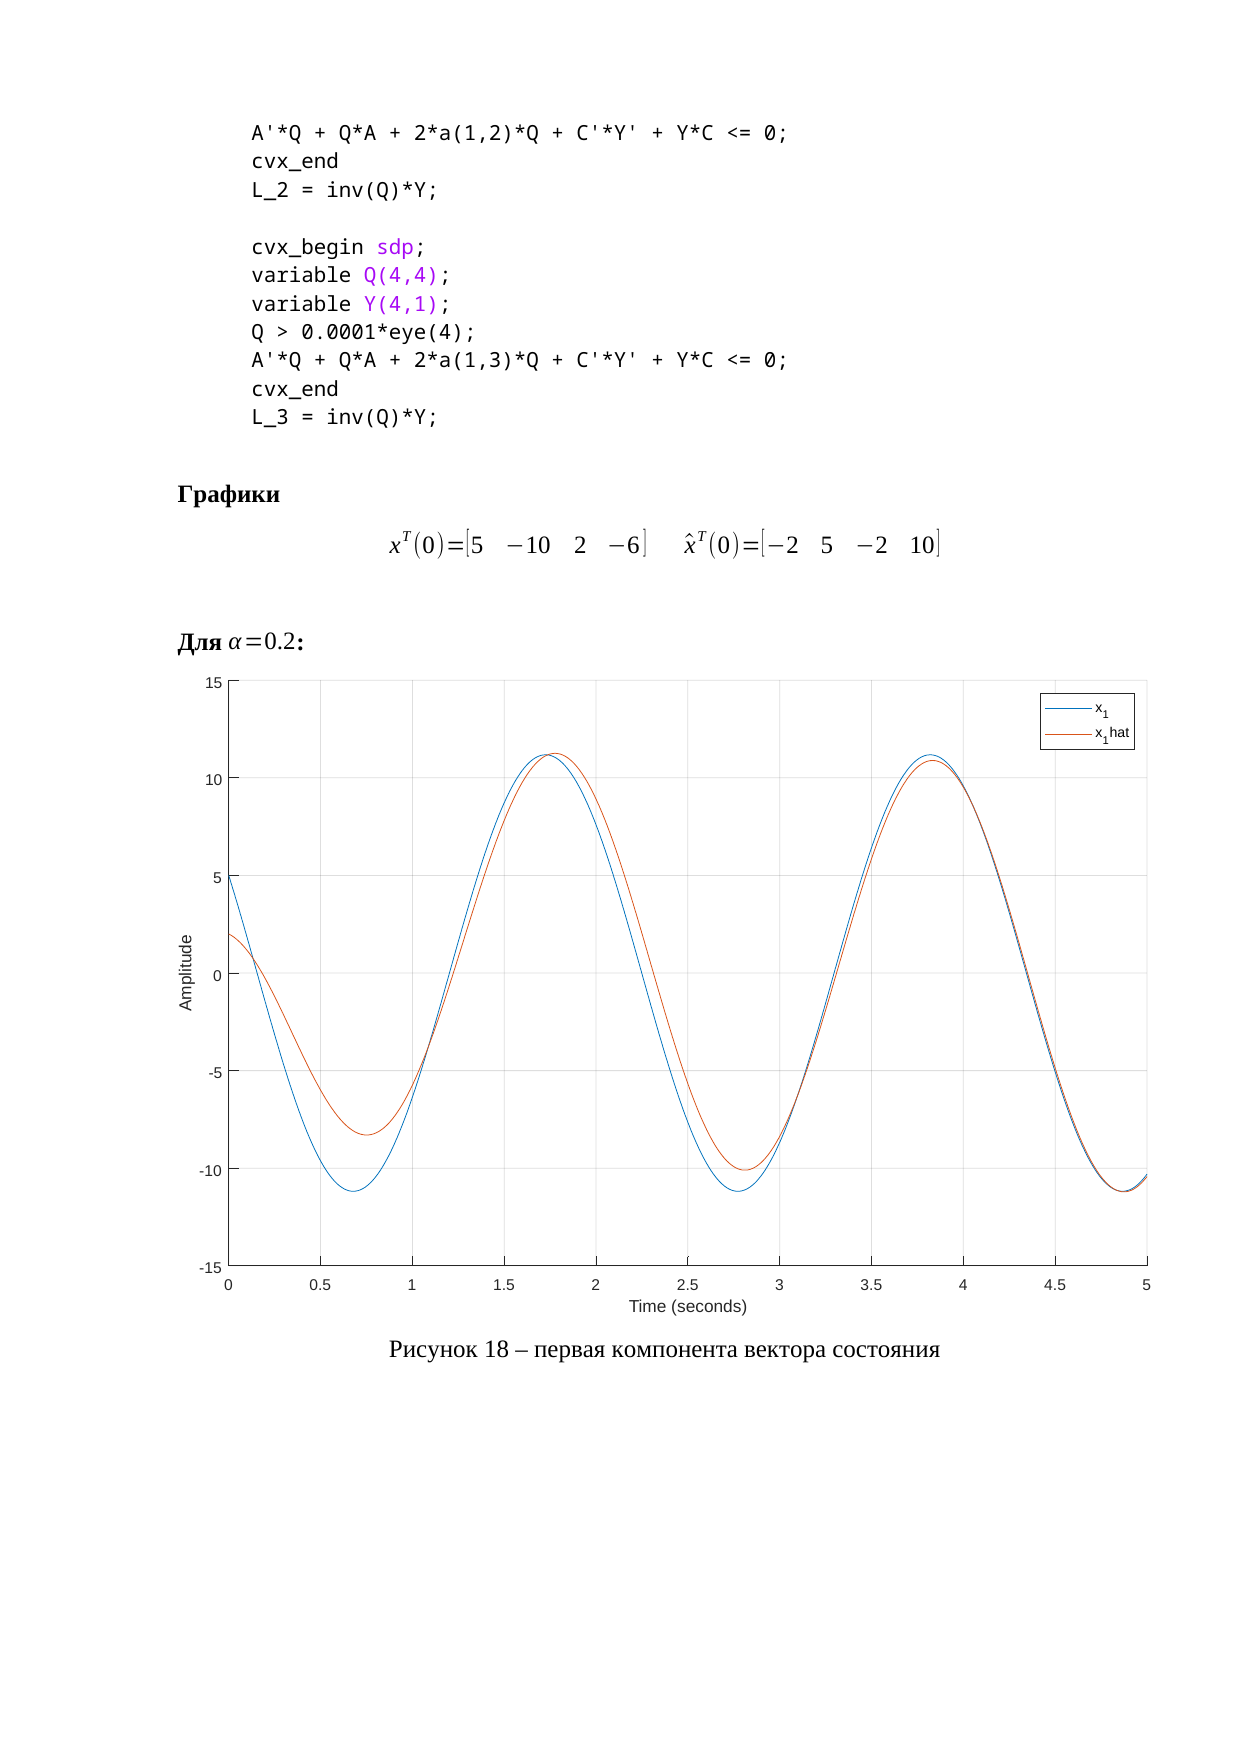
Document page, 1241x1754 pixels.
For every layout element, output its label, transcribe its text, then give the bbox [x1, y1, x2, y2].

text L_3 = inv(Q)*Y; [251, 402, 1152, 431]
text L_2 = inv(Q)*Y; [251, 175, 1152, 203]
text variable Y(4,1); [251, 289, 1152, 317]
text Q > 0.0001*eye(4); [251, 317, 1152, 346]
text cvx_begin sdp; [251, 232, 1152, 260]
text variable Q(4,4); [251, 260, 1152, 289]
text A'*Q + Q*A + 2*a(1,3)*Q + C'*Y' + Y*C <= 0; [251, 346, 1152, 374]
text Графики [177, 479, 1152, 507]
text cvx_end [251, 147, 1152, 175]
text cvx_end [251, 374, 1152, 402]
text Для : [177, 627, 1152, 655]
text A'*Q + Q*A + 2*a(1,2)*Q + C'*Y' + Y*C <= 0; [251, 118, 1152, 147]
